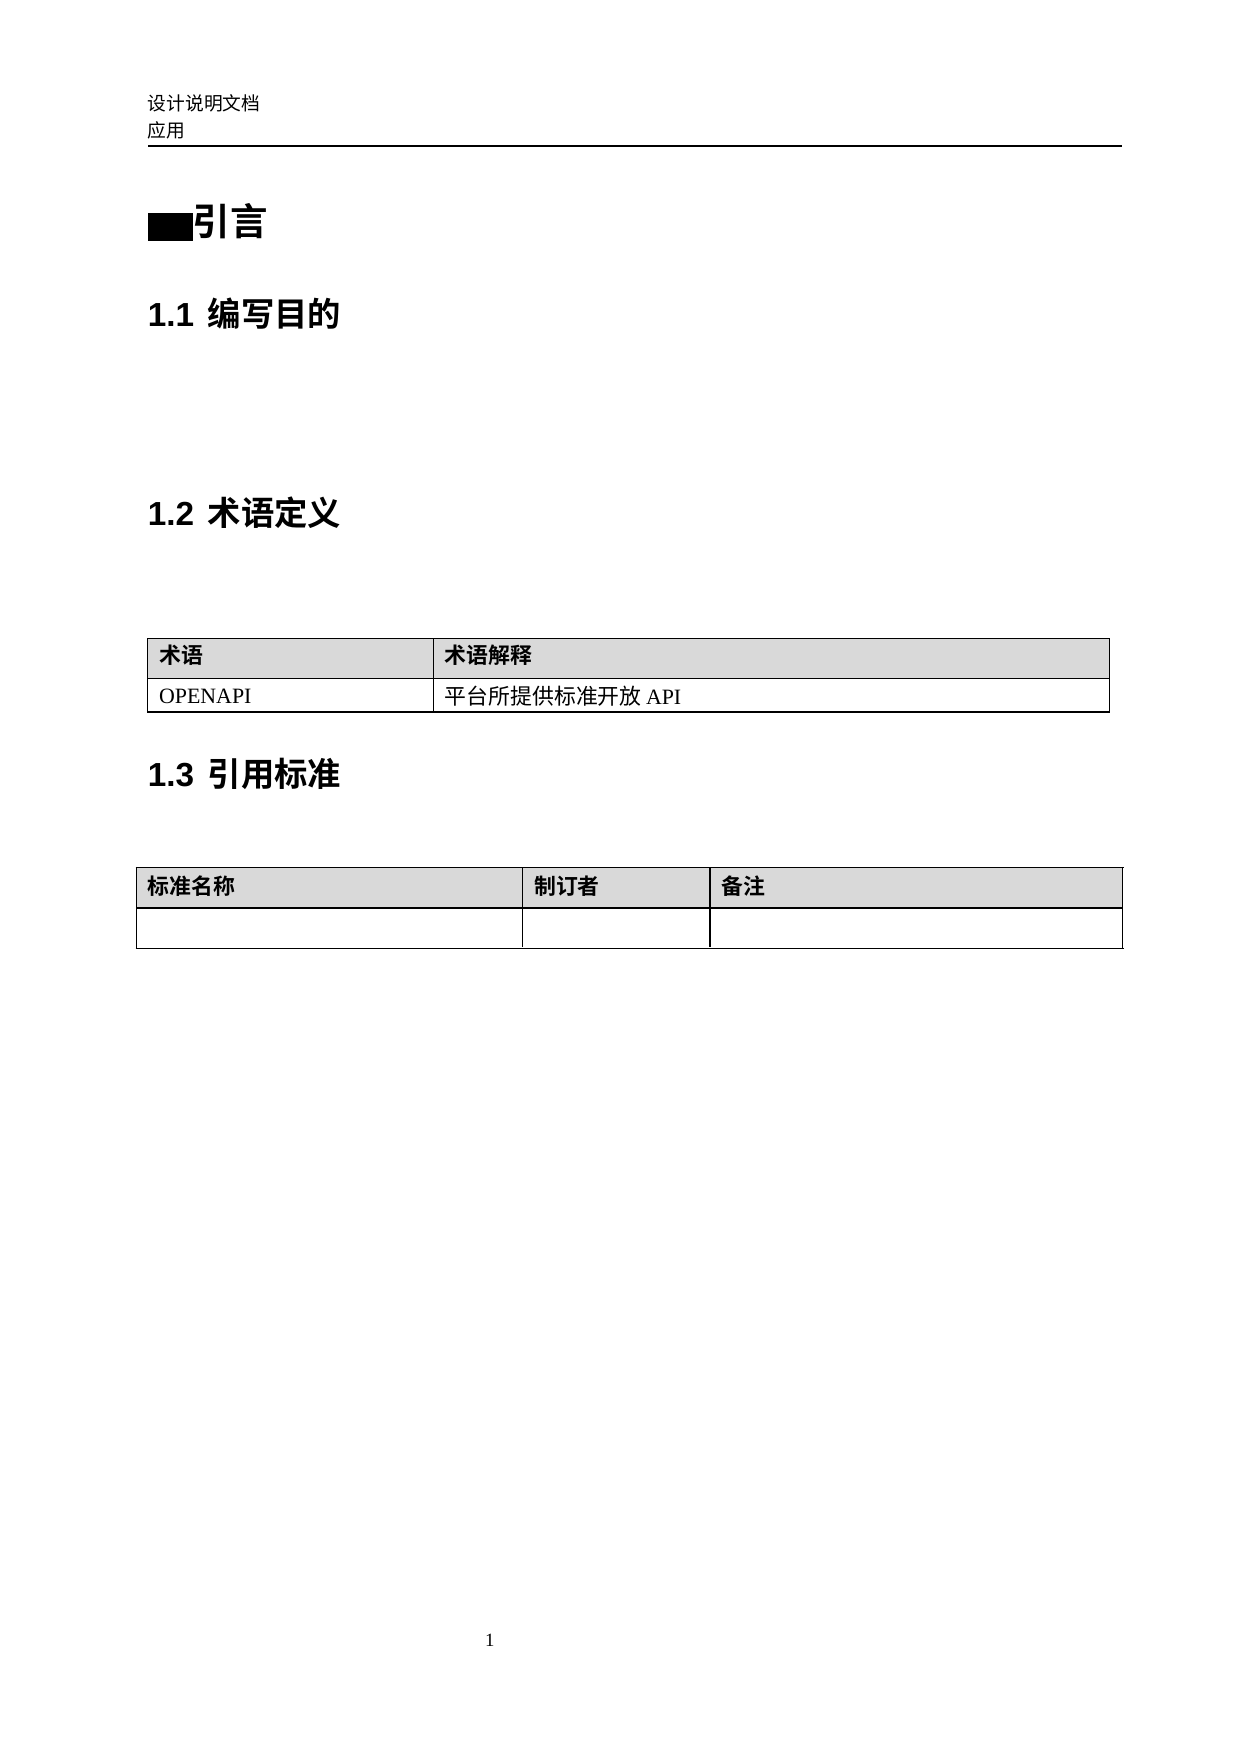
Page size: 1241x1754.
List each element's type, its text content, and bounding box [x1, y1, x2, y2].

table_header 术语 [148, 639, 433, 678]
table_header 备注 [711, 868, 1122, 907]
table_cell [523, 909, 709, 947]
subtitle 引用标准 [148, 739, 1122, 804]
table_cell [711, 909, 1122, 947]
table_cell OPENAPI [148, 679, 433, 711]
subtitle 编写目的 [148, 279, 1122, 344]
subtitle 术语定义 [148, 478, 1122, 543]
subtitle 引言 [148, 187, 1122, 252]
table_cell [137, 909, 522, 947]
table_header 制订者 [523, 868, 709, 907]
table_cell 平台所提供标准开放API [434, 679, 1109, 711]
table_header 标准名称 [137, 868, 522, 907]
table_header 术语解释 [434, 639, 1109, 678]
